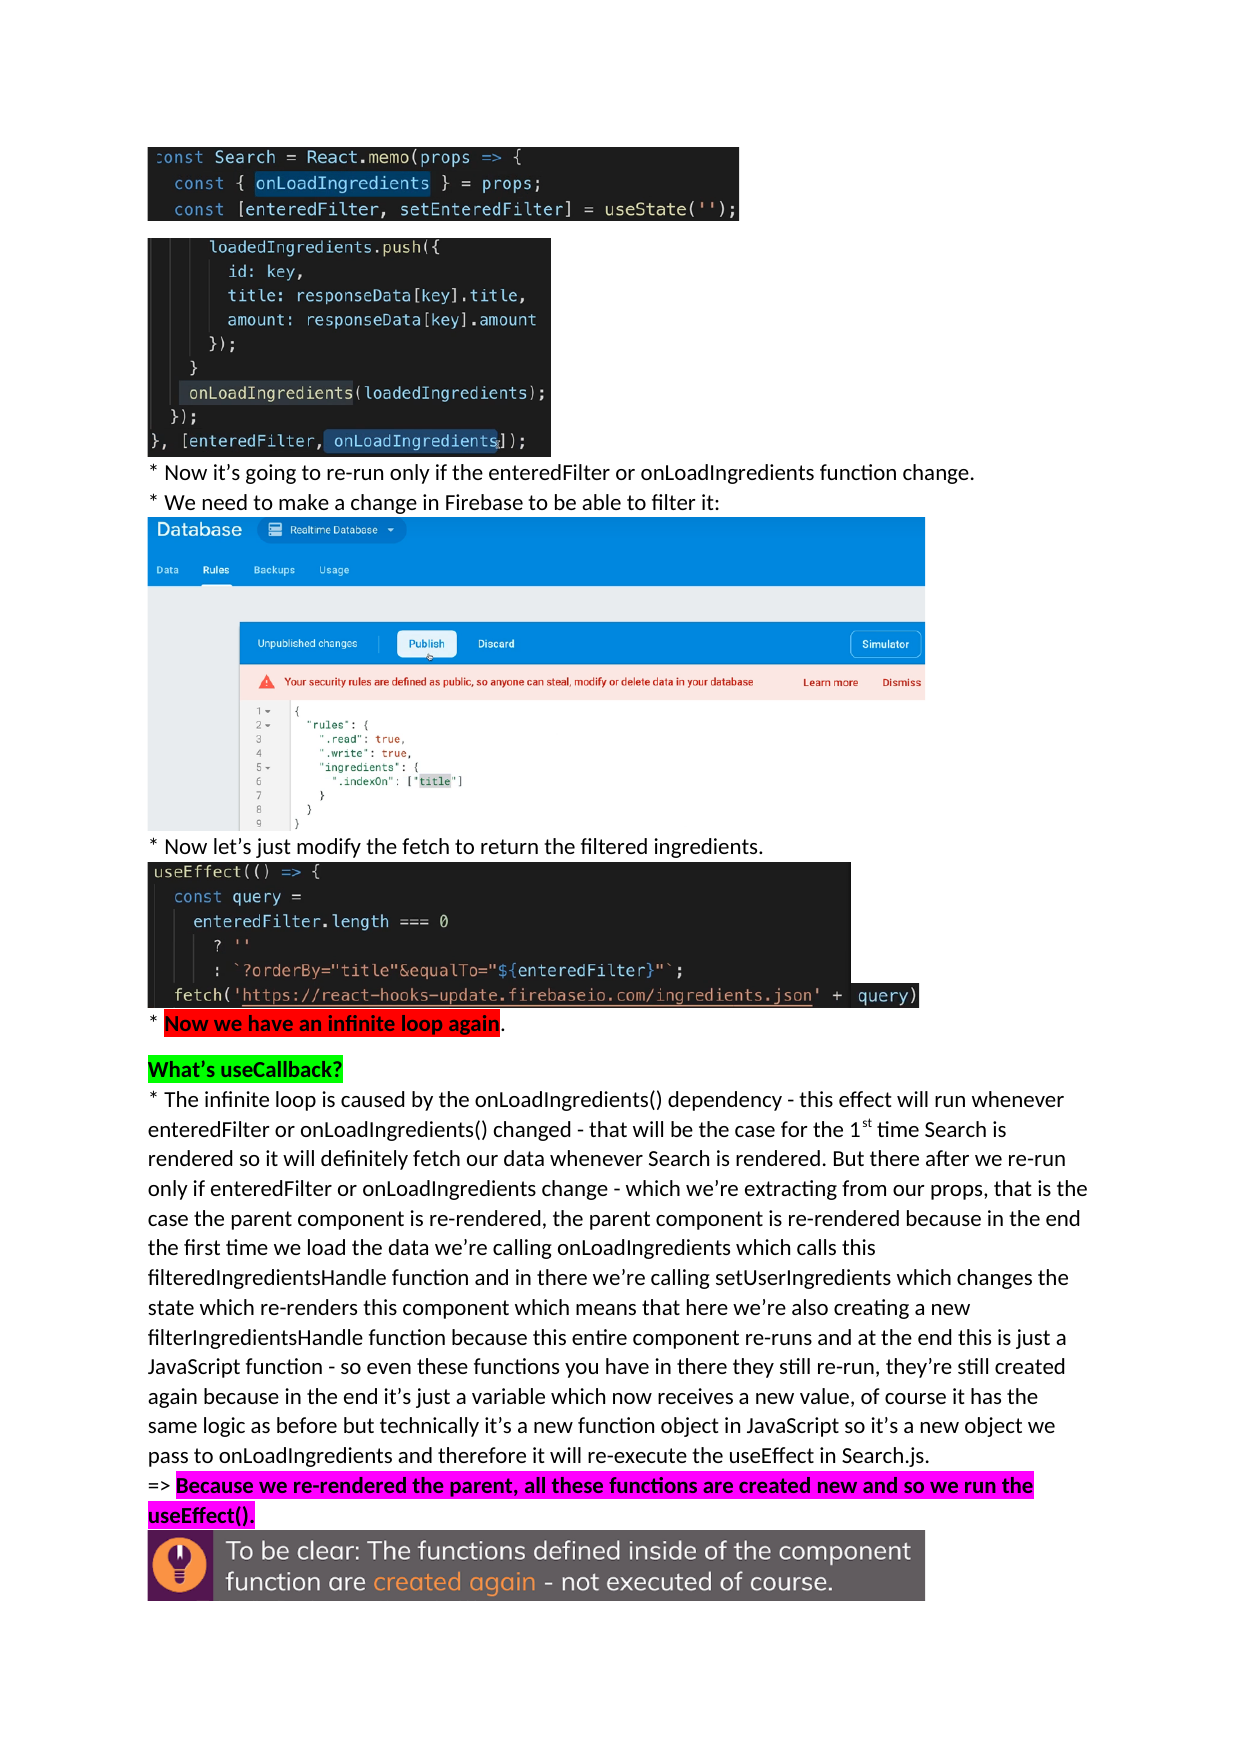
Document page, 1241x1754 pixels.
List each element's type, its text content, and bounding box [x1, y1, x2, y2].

picture [147, 147, 740, 221]
picture [147, 238, 551, 457]
picture [147, 862, 920, 1008]
picture [147, 517, 926, 831]
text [148, 1055, 1093, 1601]
picture [147, 1530, 926, 1601]
